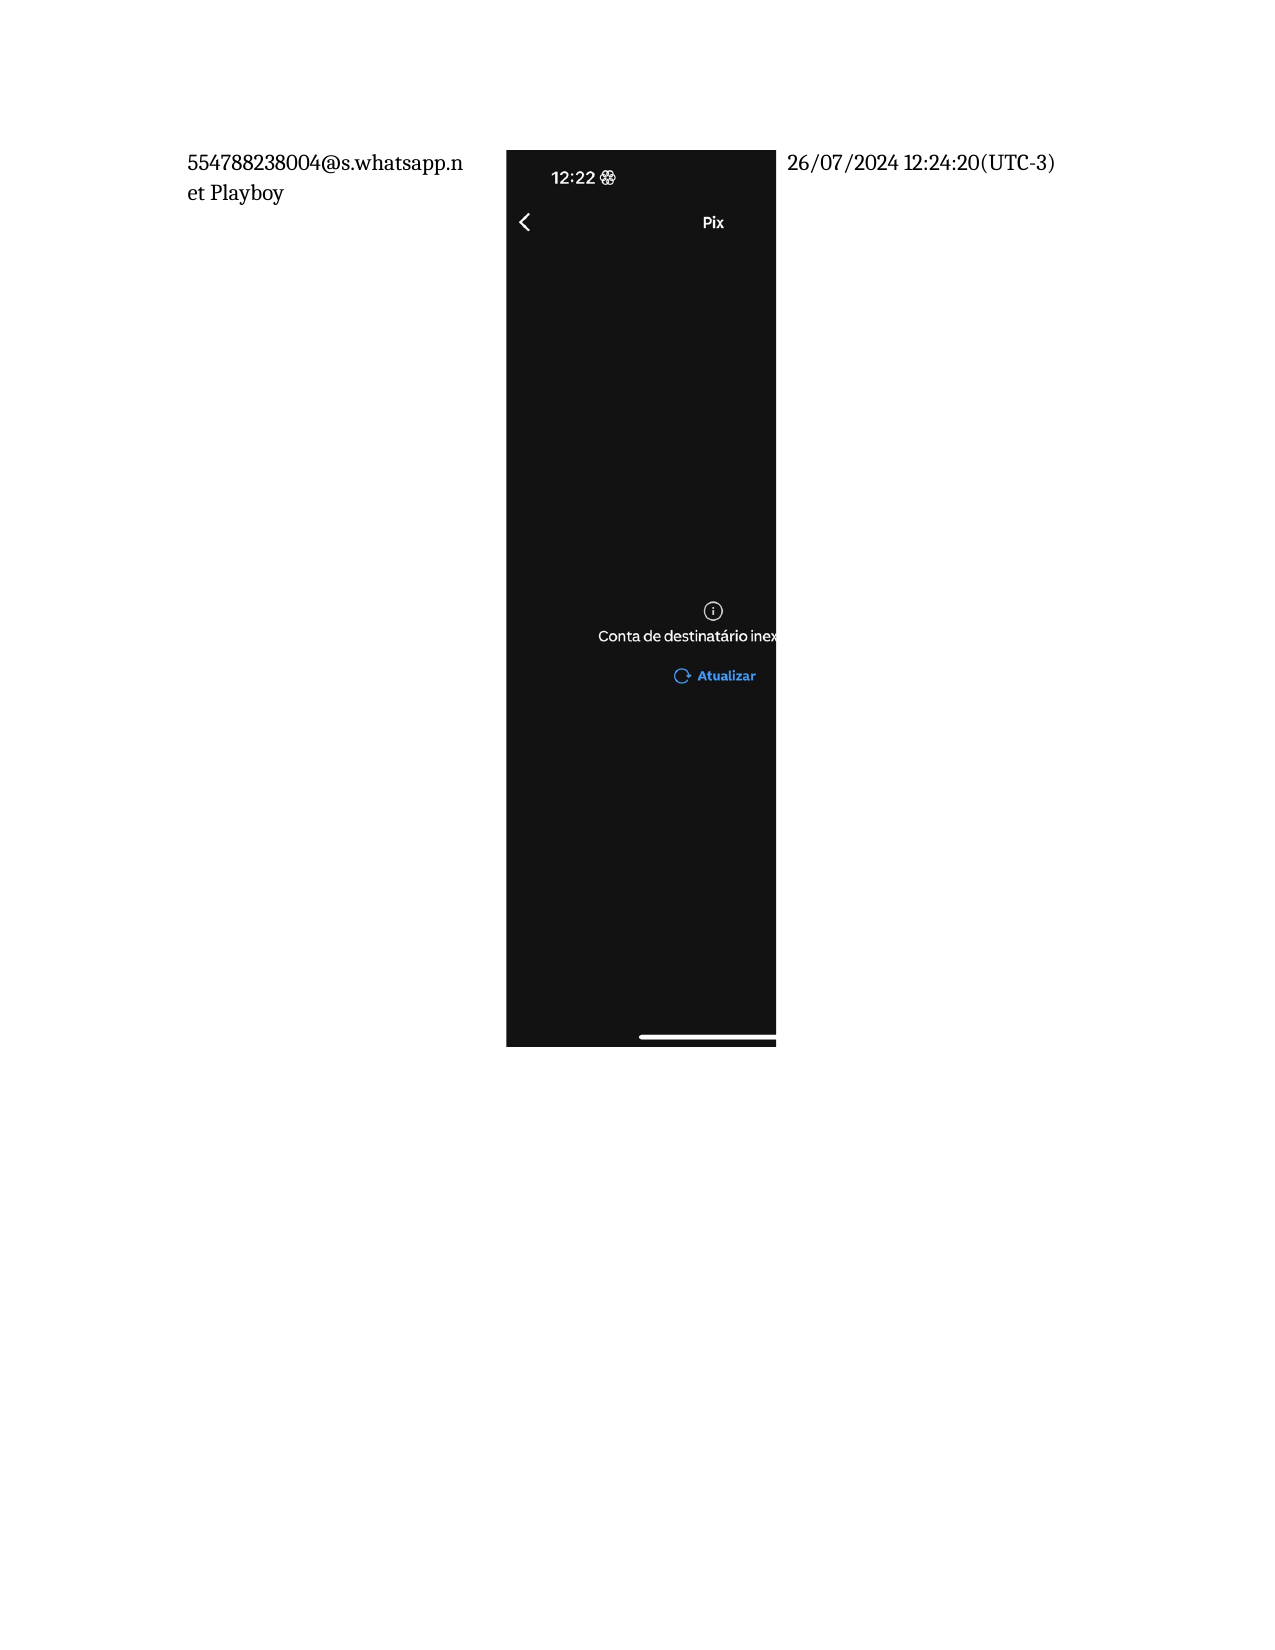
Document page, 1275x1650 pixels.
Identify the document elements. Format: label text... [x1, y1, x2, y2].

picture [506, 150, 777, 1047]
table_cell 554788238004@s.whatsapp.net Playboy [176, 150, 476, 1071]
table_cell 26/07/2024 12:24:20(UTC-3) [776, 150, 1076, 1071]
table_cell [476, 150, 776, 1071]
